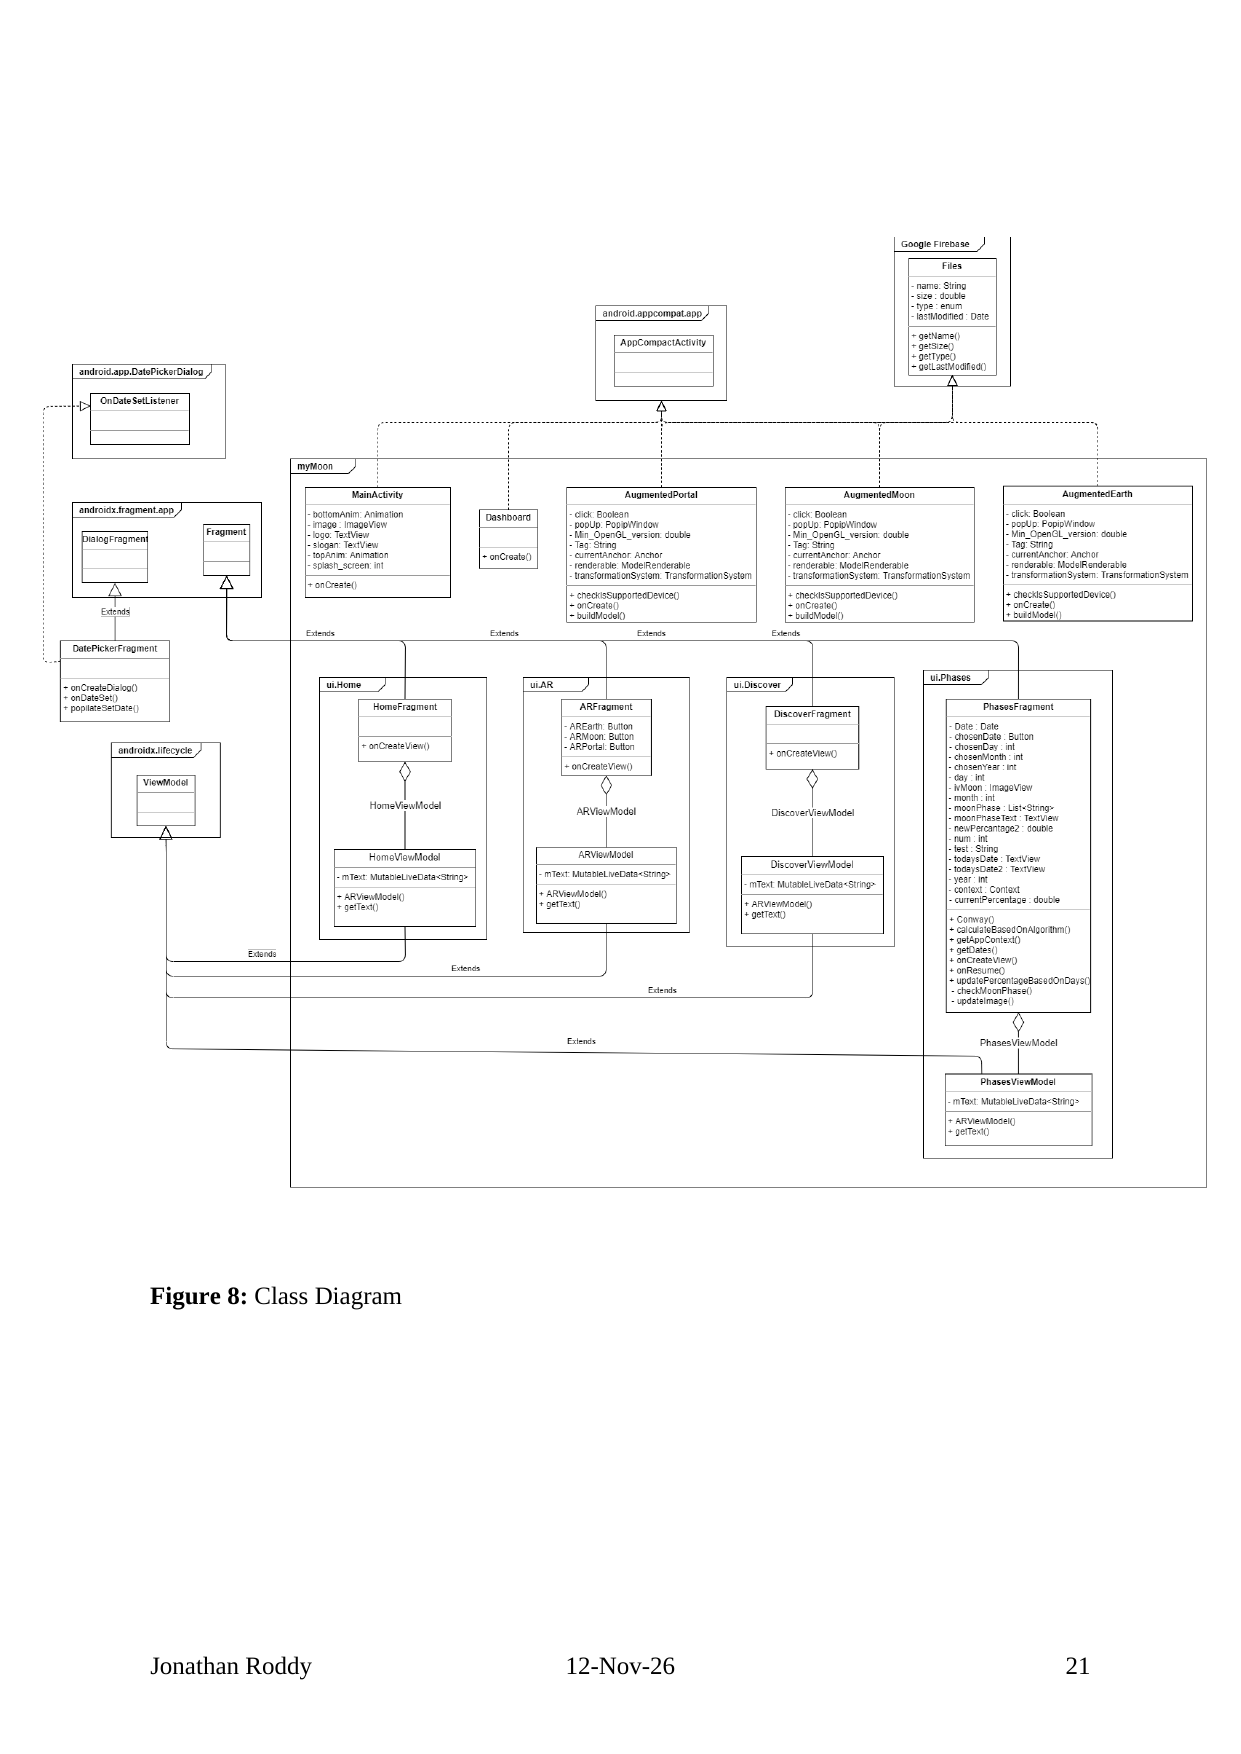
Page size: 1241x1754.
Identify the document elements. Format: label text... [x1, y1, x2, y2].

picture [33, 237, 1207, 1188]
text Figure 8: Class Diagram [150, 1281, 1090, 1310]
